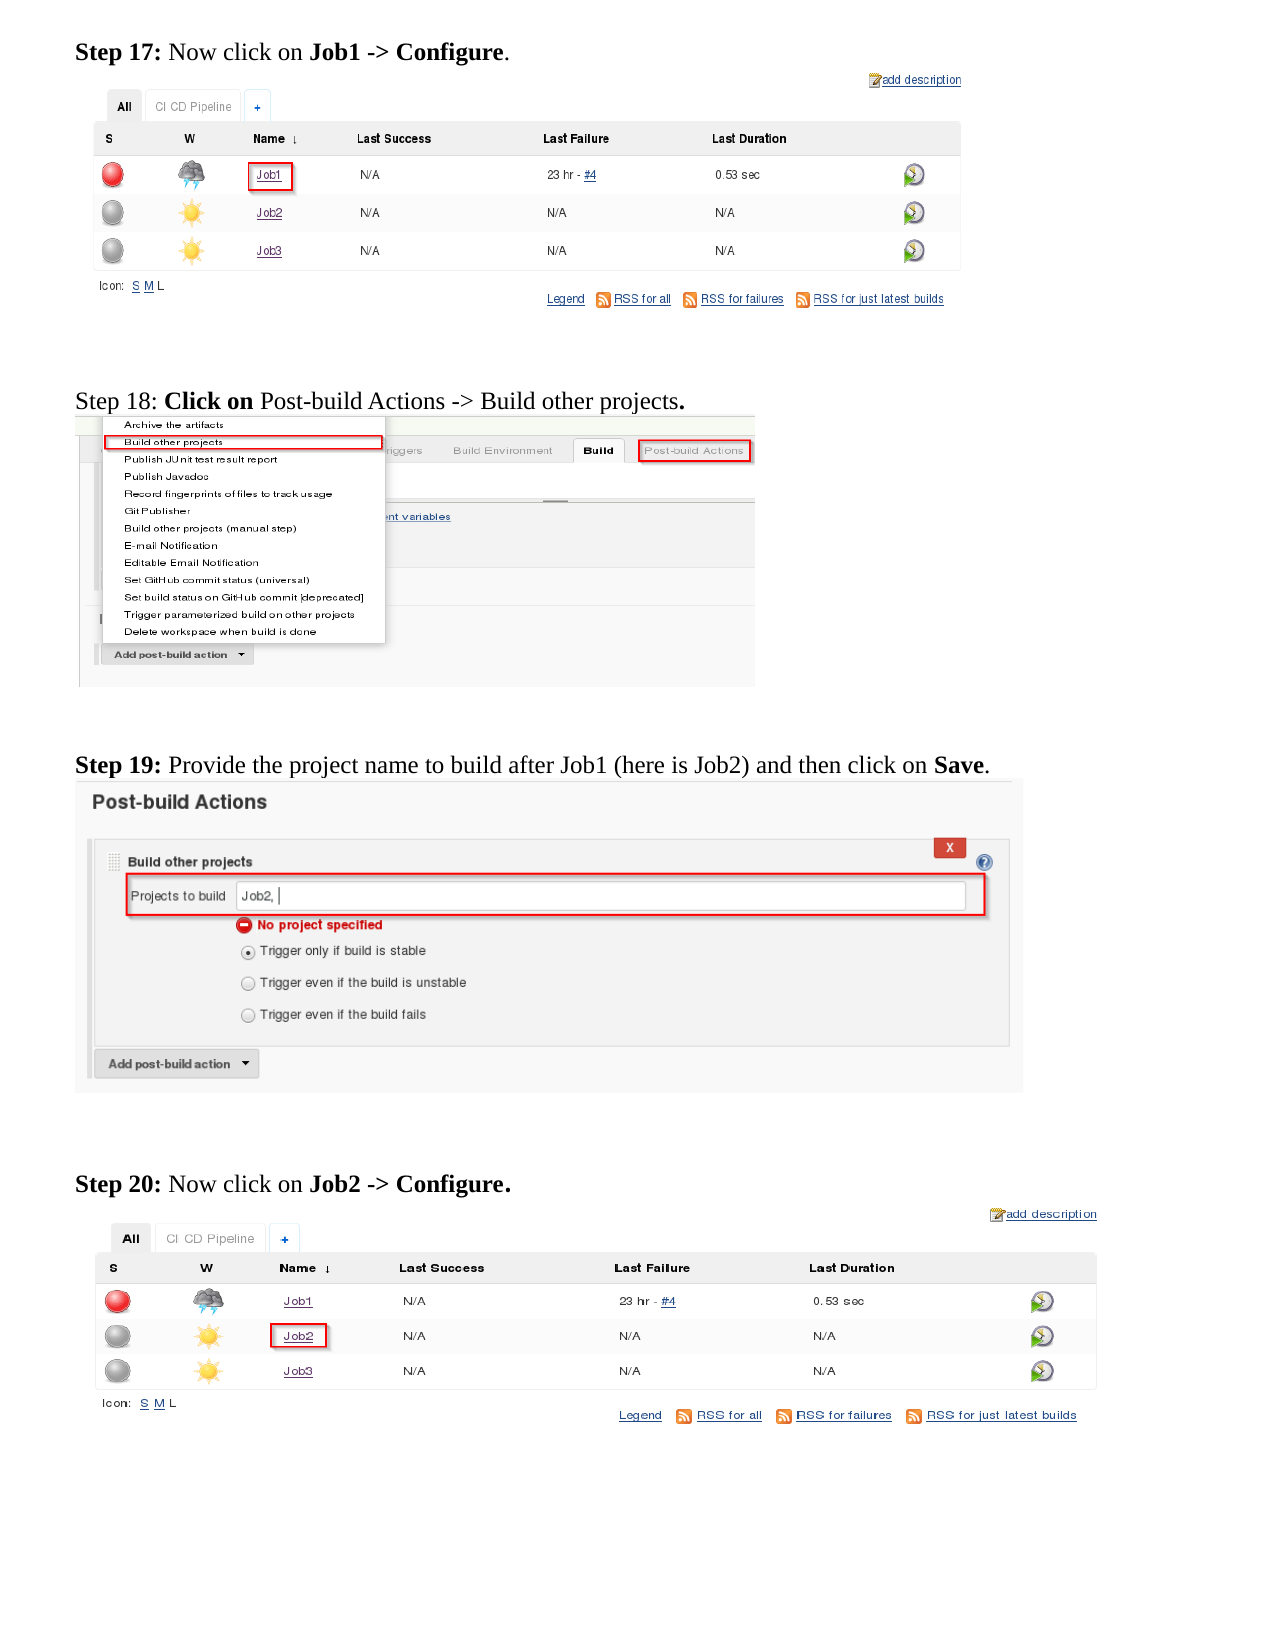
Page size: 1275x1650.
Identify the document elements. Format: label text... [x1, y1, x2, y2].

picture [75, 778, 1024, 1093]
text Step 17: Now click on Job1 -> Configure. [75, 37, 1219, 66]
picture [75, 414, 755, 687]
text Step 19: Provide the project name to build after Job1 (here is Job2) and then click on Save. [75, 750, 1219, 779]
text Step 18: Click on Post-build Actions -> Build other projects. [75, 386, 1219, 415]
picture [75, 1202, 1108, 1438]
text Step 20: Now click on Job2 -> Configure. [75, 1157, 1219, 1202]
picture [75, 66, 970, 323]
